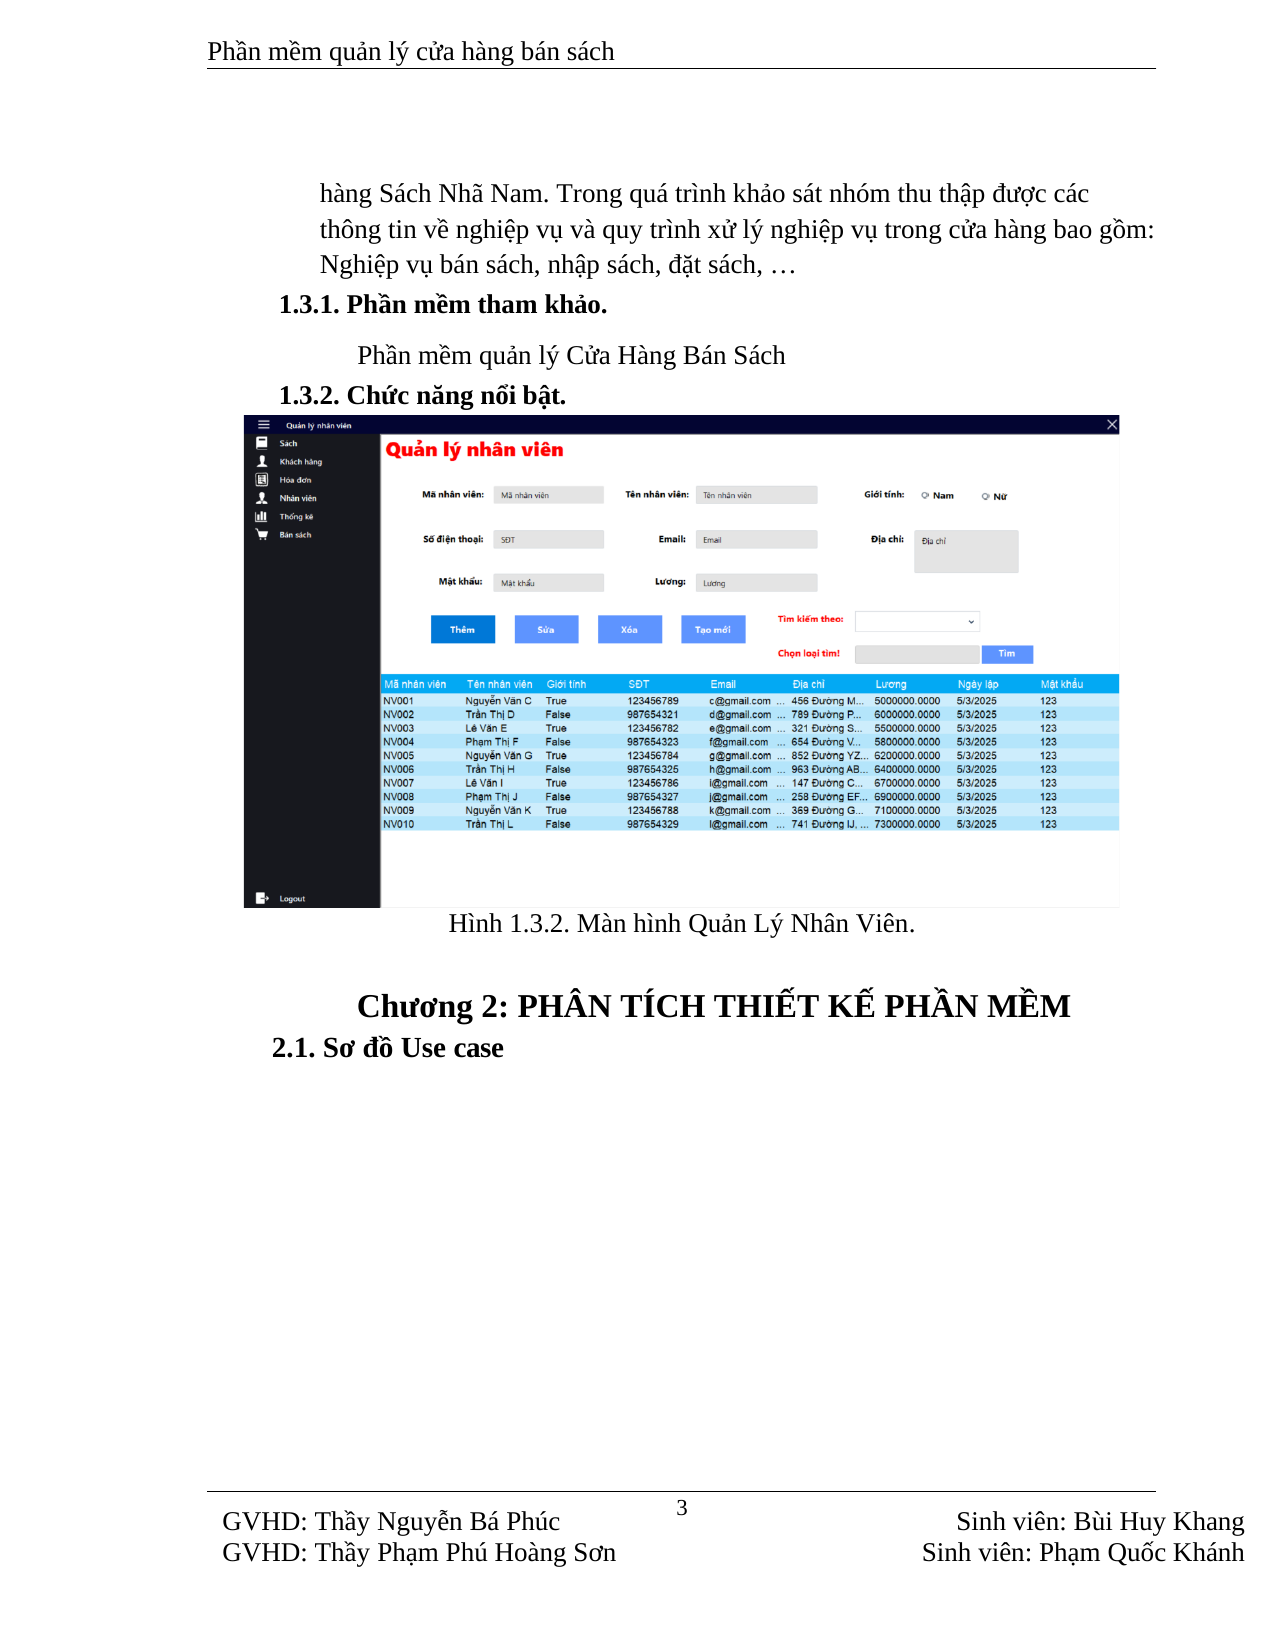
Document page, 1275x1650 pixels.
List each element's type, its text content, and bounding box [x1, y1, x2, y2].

text Hình 1.3.2. Màn hình Quản Lý Nhân Viên. [207, 908, 1156, 939]
picture [989, 681, 996, 687]
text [319, 177, 1156, 279]
picture [501, 681, 510, 687]
picture [725, 681, 735, 687]
picture [475, 681, 483, 687]
subtitle Phần mềm tham khảo. [279, 288, 1156, 319]
picture [1051, 681, 1057, 689]
picture [243, 415, 1120, 908]
subtitle PHÂN TÍCH THIẾT KẾ PHẦN MỀM [272, 986, 1156, 1025]
subtitle Sơ đồ Use case [272, 1030, 1156, 1064]
picture [900, 682, 906, 690]
text Phần mềm quản lý Cửa Hàng Bán Sách [319, 339, 1156, 371]
picture [799, 682, 807, 687]
picture [518, 681, 528, 687]
subtitle Chức năng nổi bật. [279, 379, 1156, 411]
